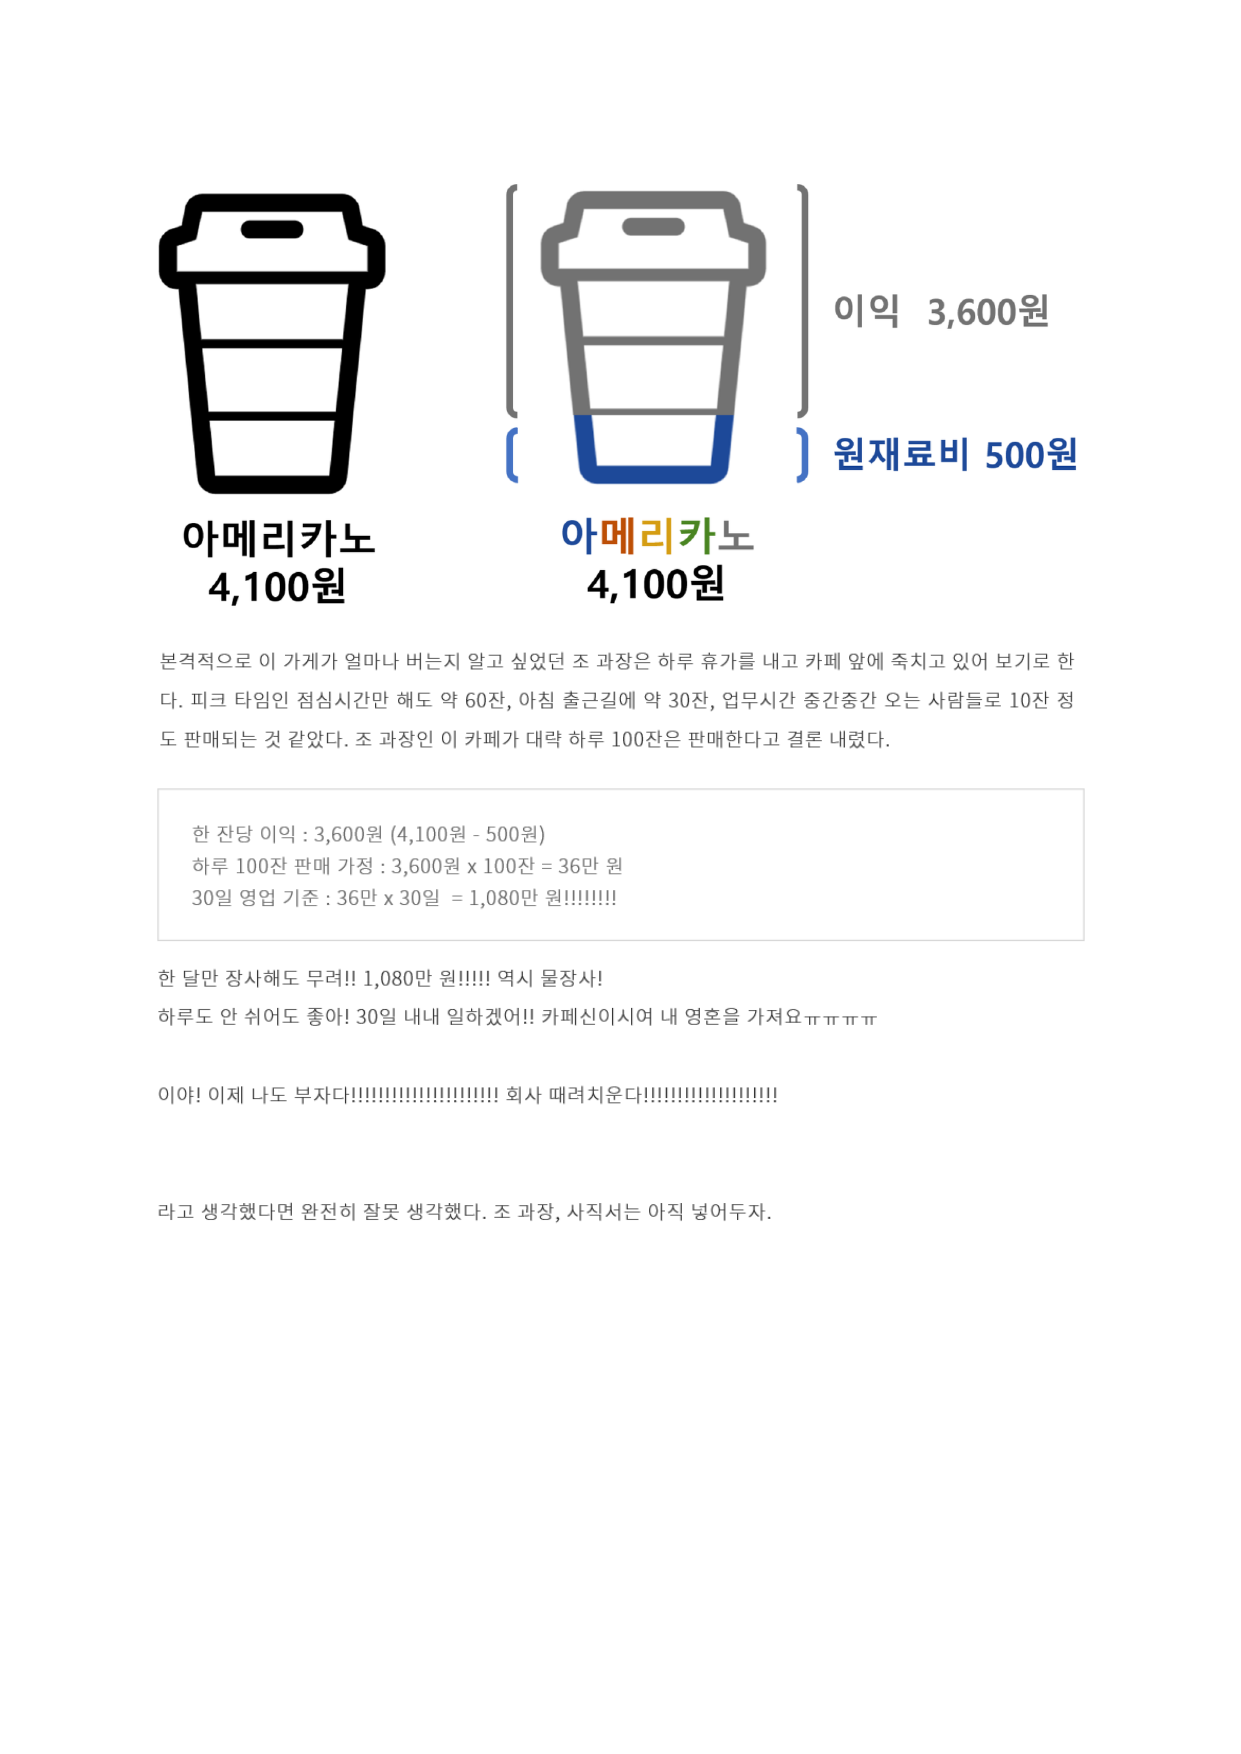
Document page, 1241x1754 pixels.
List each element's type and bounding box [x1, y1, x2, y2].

picture [150, 177, 1091, 616]
picture [150, 781, 1091, 1237]
picture [150, 640, 1091, 757]
